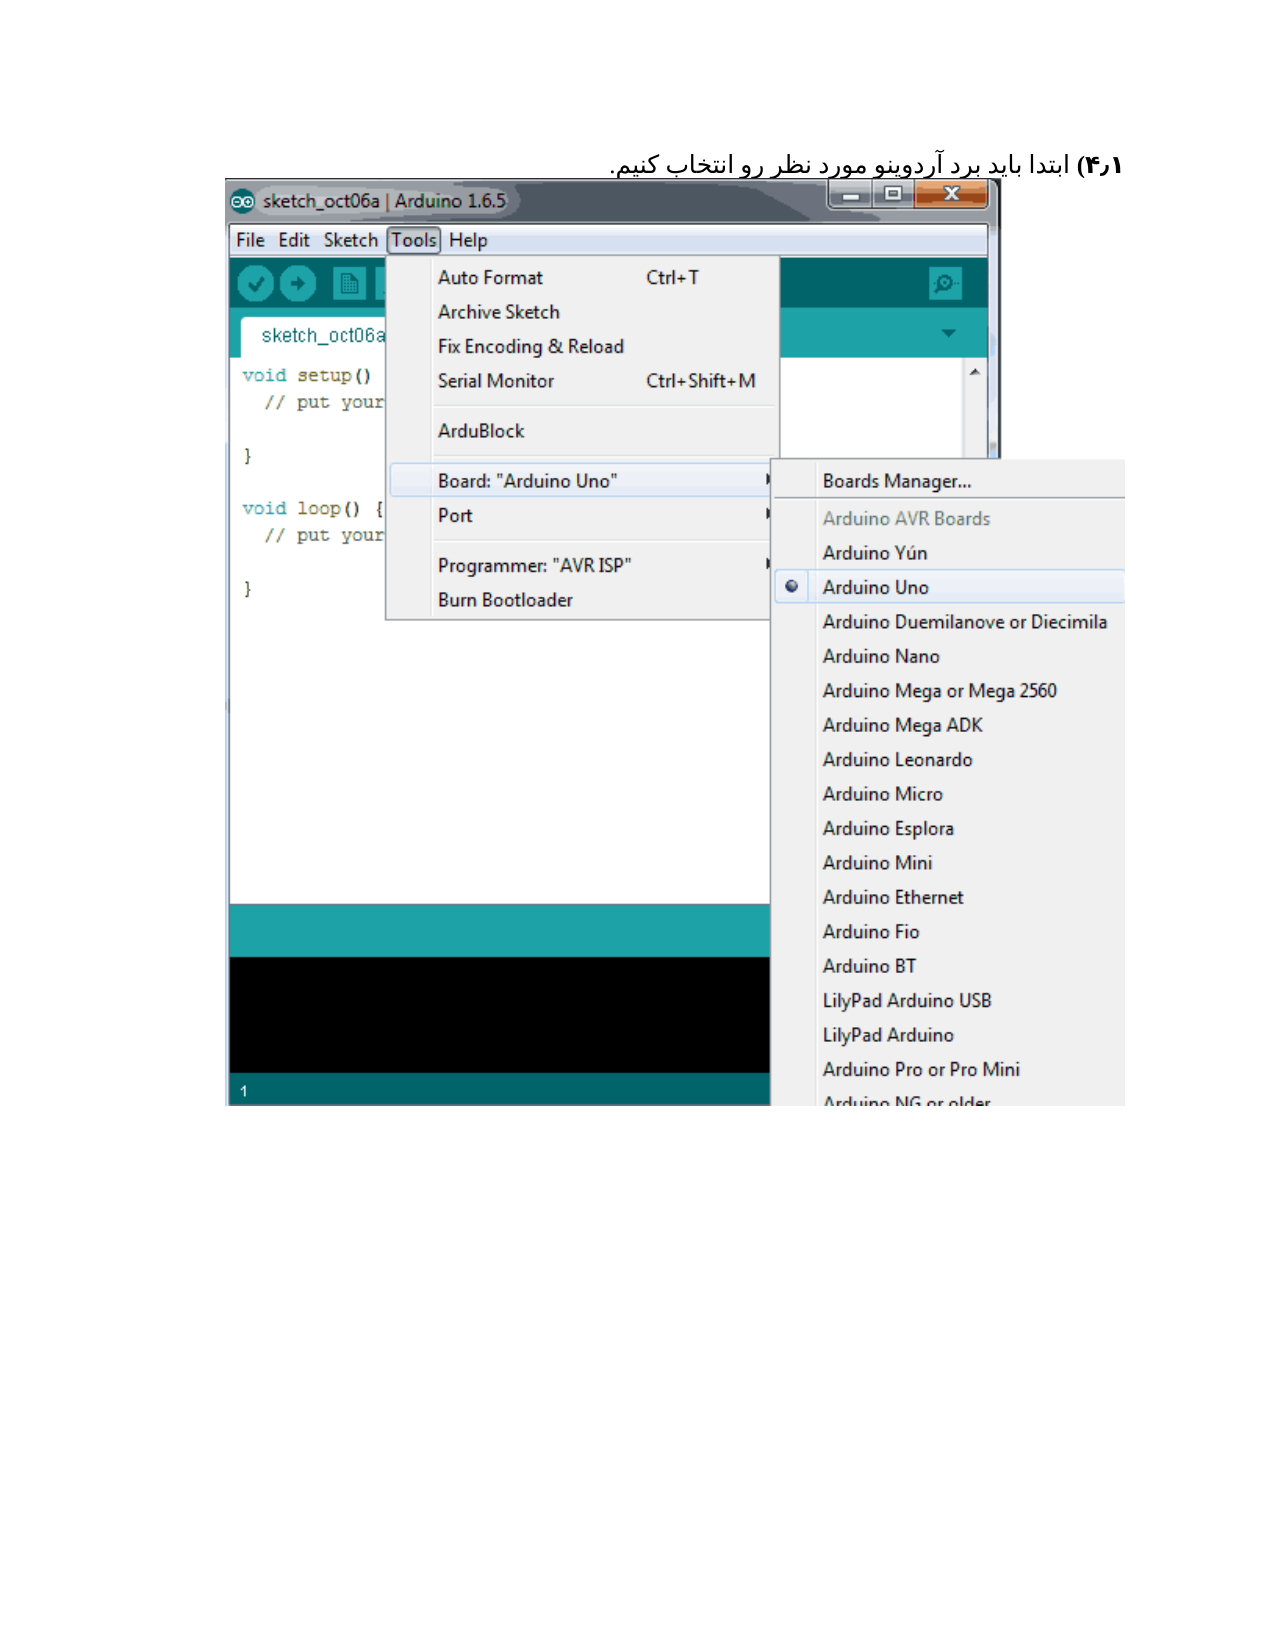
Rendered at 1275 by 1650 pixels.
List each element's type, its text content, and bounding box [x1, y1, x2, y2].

picture [225, 178, 1125, 1106]
